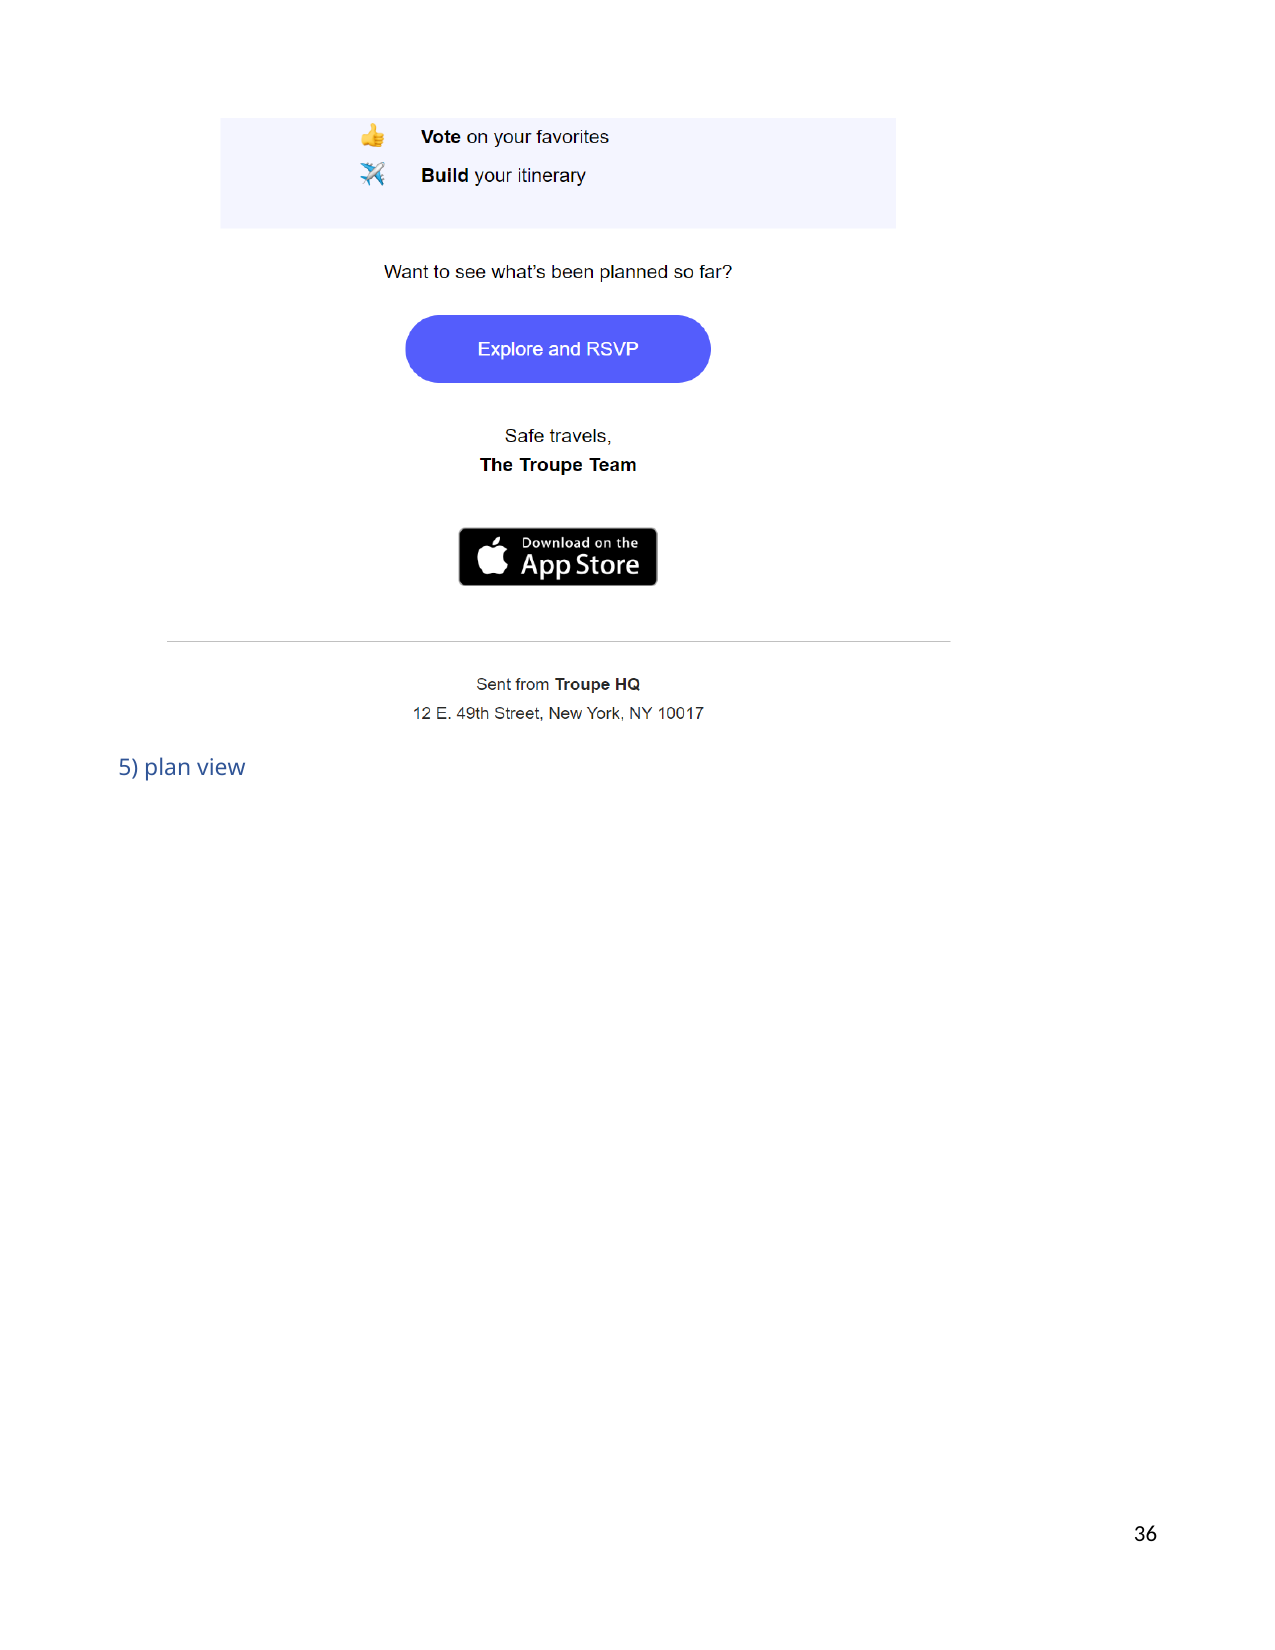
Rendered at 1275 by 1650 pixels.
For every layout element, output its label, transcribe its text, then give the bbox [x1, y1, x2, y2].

subtitle 5) plan view [118, 751, 1157, 783]
picture [118, 118, 1094, 733]
